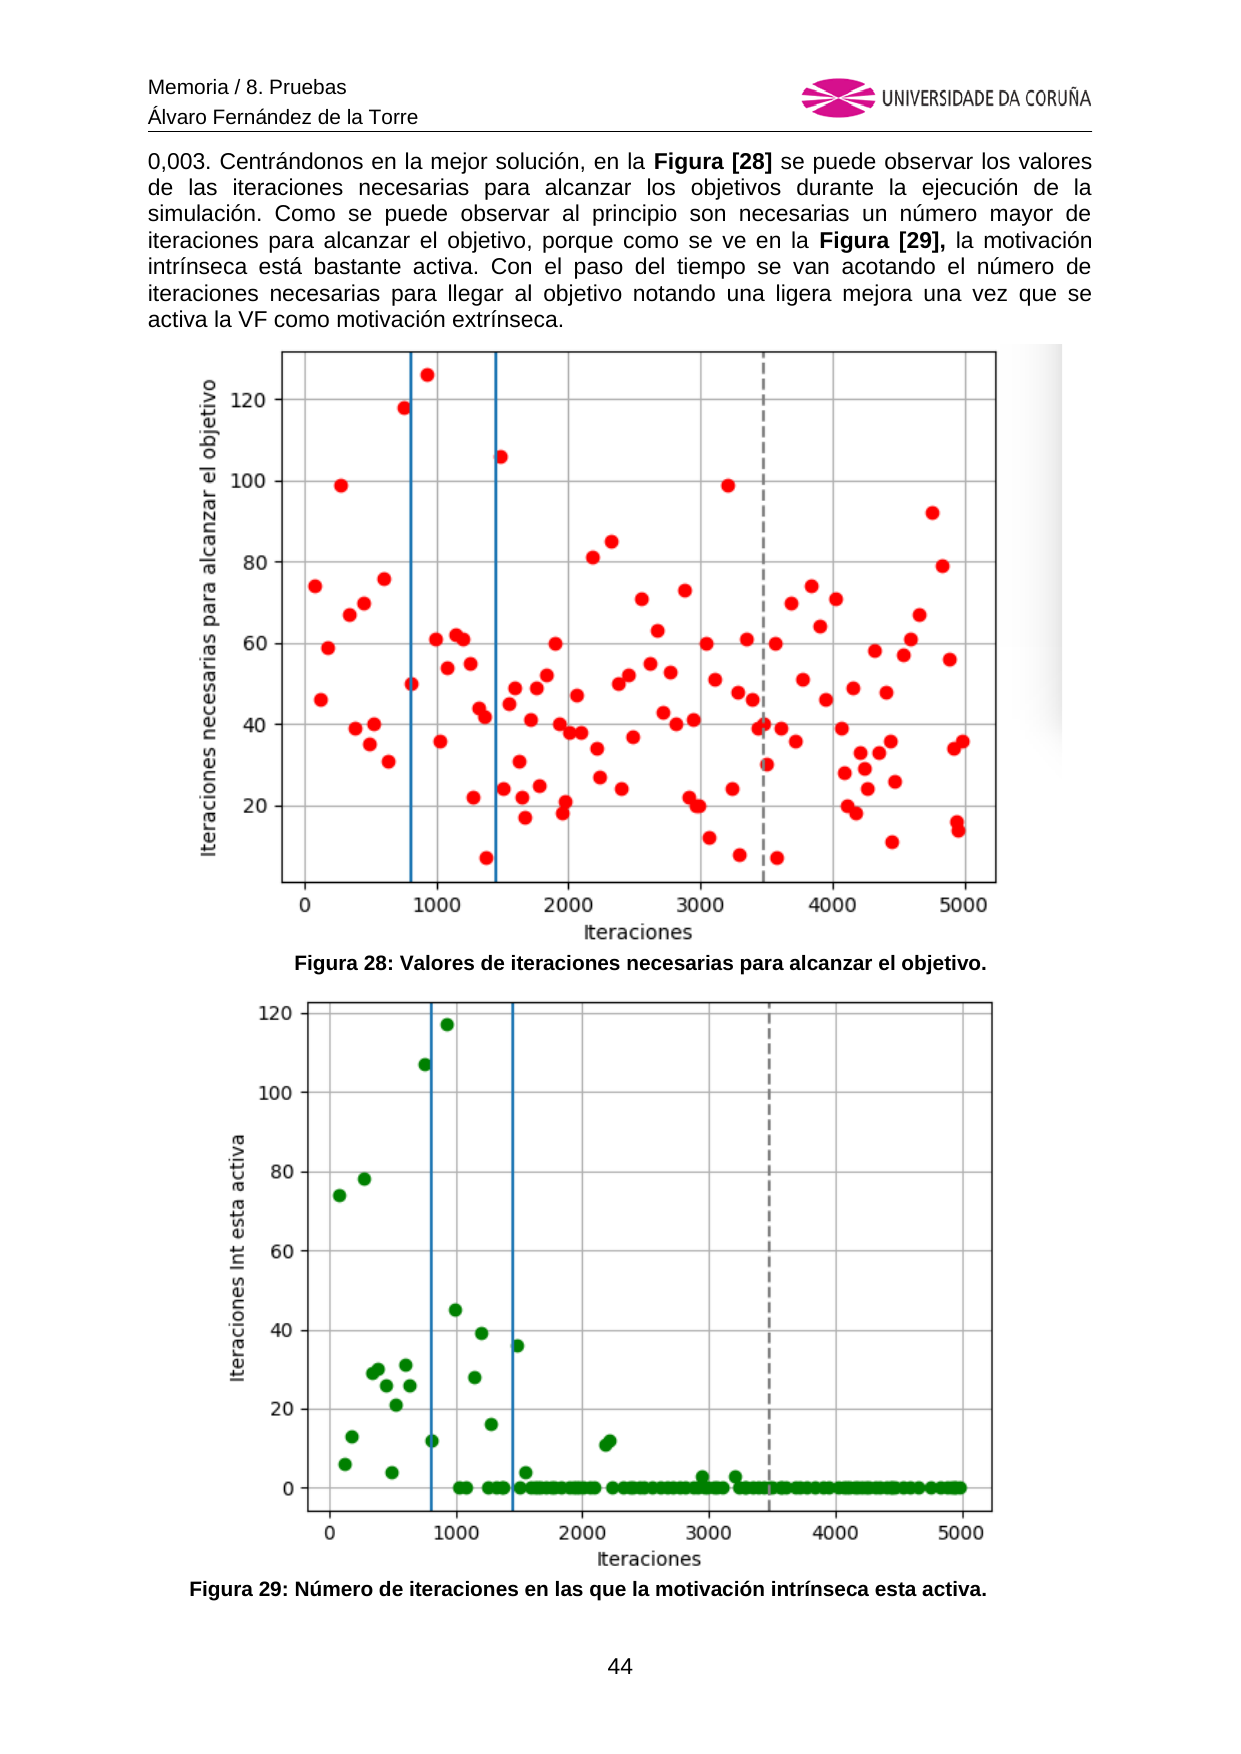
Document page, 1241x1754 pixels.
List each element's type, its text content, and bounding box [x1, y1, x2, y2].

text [148, 148, 1092, 332]
picture [800, 77, 1092, 120]
picture [215, 999, 1025, 1577]
picture [178, 344, 1063, 951]
